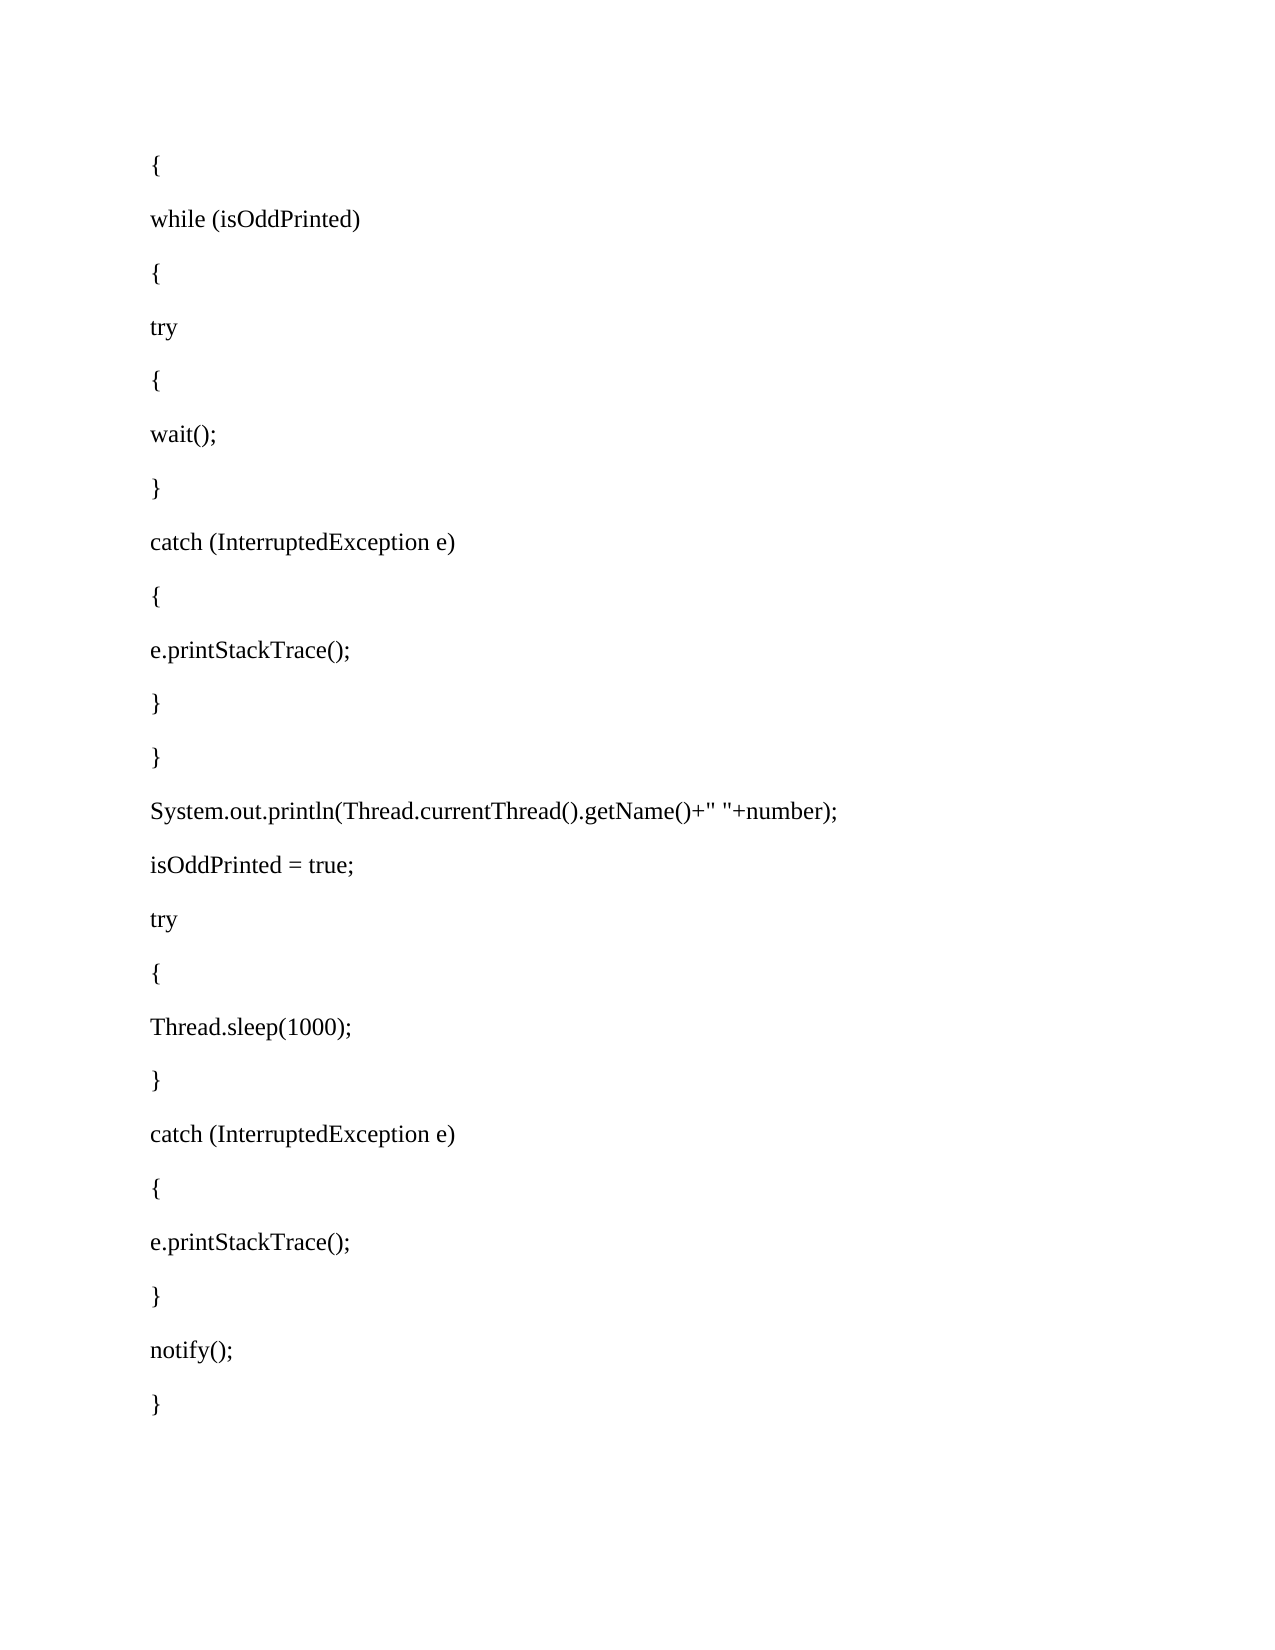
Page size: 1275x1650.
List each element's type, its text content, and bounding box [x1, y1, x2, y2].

text e.printStackTrace(); [150, 635, 1125, 663]
text notify(); [150, 1335, 1125, 1363]
text System.out.println(Thread.currentThread().getName()+" "+number); [150, 796, 1125, 825]
text try [150, 312, 1125, 340]
text try [150, 904, 1125, 933]
text } [150, 1389, 1125, 1417]
text } [150, 1066, 1125, 1094]
text { [150, 365, 1125, 394]
text wait(); [150, 419, 1125, 448]
text } [150, 1281, 1125, 1310]
text { [150, 150, 1125, 179]
text isOddPrinted = true; [150, 850, 1125, 879]
text while (isOddPrinted) [150, 204, 1125, 233]
text catch (InterruptedException e) [150, 1119, 1125, 1148]
text { [150, 1173, 1125, 1202]
text } [150, 688, 1125, 717]
text } [150, 473, 1125, 502]
text { [150, 258, 1125, 286]
text { [150, 581, 1125, 609]
text catch (InterruptedException e) [150, 527, 1125, 556]
text Thread.sleep(1000); [150, 1012, 1125, 1040]
text { [150, 958, 1125, 987]
text e.printStackTrace(); [150, 1227, 1125, 1256]
text } [150, 742, 1125, 771]
